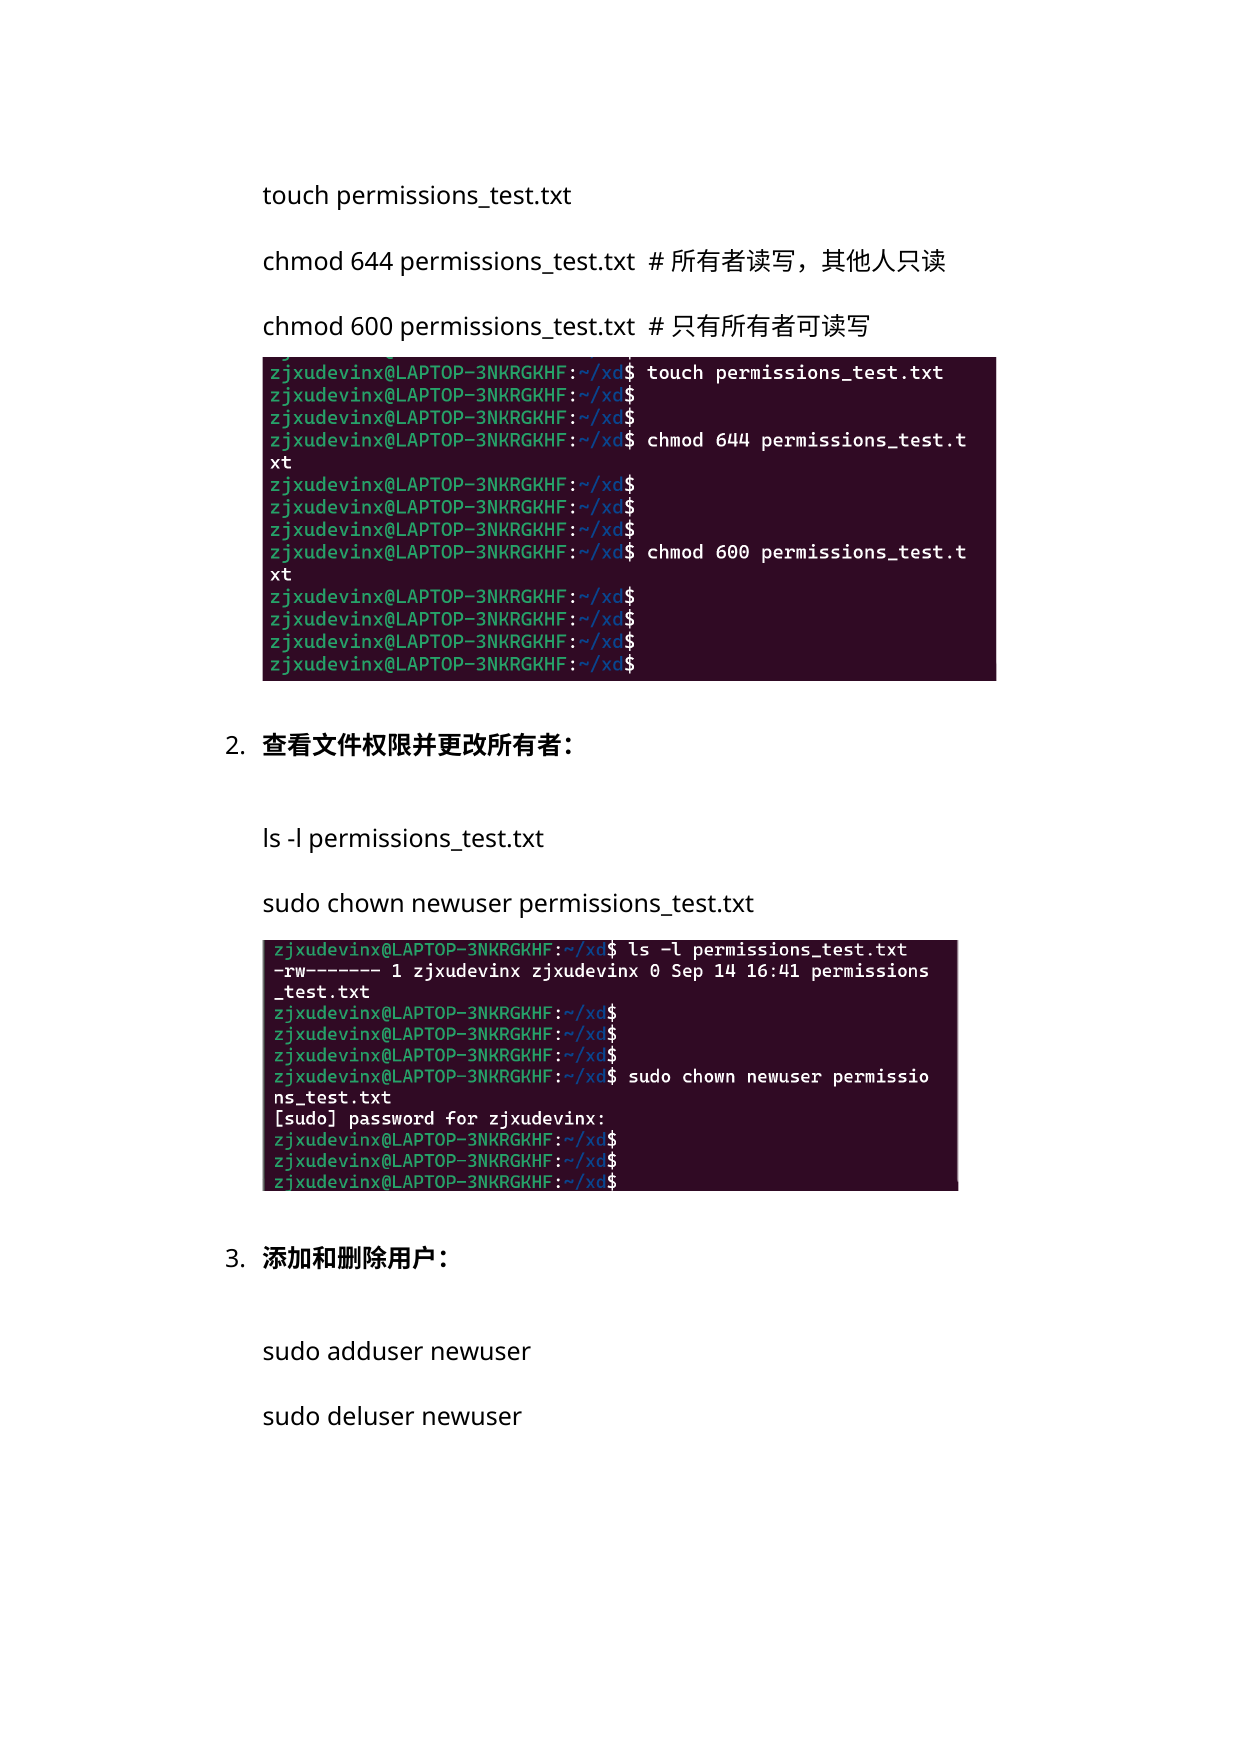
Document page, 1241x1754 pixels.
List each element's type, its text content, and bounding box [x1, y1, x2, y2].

text sudo chown newuser permissions_test.txt [262, 870, 1053, 935]
text ls -l permissions_test.txt [262, 805, 1053, 870]
picture [262, 357, 997, 681]
text sudo deluser newuser [262, 1384, 1053, 1449]
text chmod 644 permissions_test.txt # 所有者读写，其他人只读 [262, 227, 1053, 292]
text touch permissions_test.txt [262, 162, 1053, 227]
text chmod 600 permissions_test.txt # 只有所有者可读写 [262, 292, 1053, 357]
list 添加和删除用户： [225, 1224, 1053, 1289]
text sudo adduser newuser [262, 1319, 1053, 1384]
list 查看文件权限并更改所有者： [225, 711, 1053, 776]
picture [262, 940, 959, 1191]
